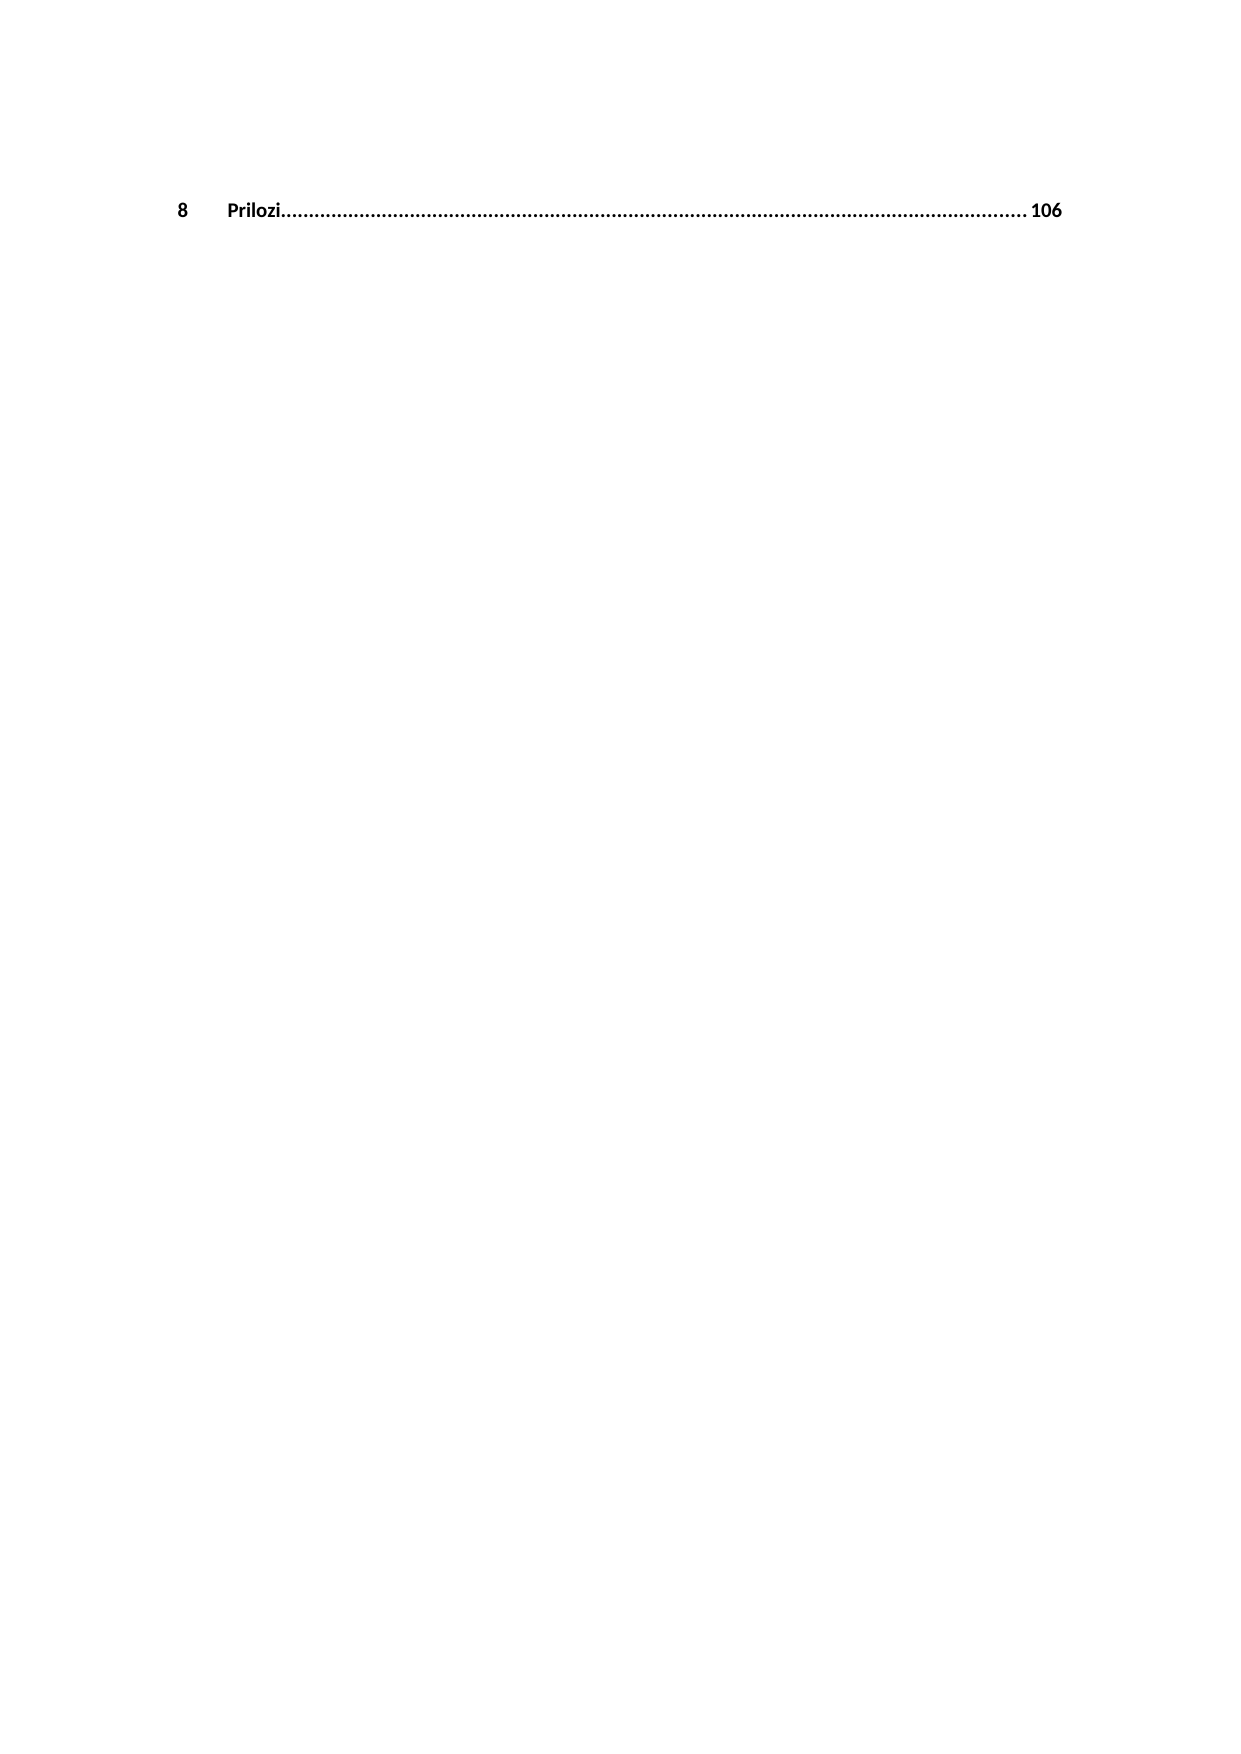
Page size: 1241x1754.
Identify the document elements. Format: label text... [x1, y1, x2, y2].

text 8 Prilozi 106 [177, 197, 1063, 223]
